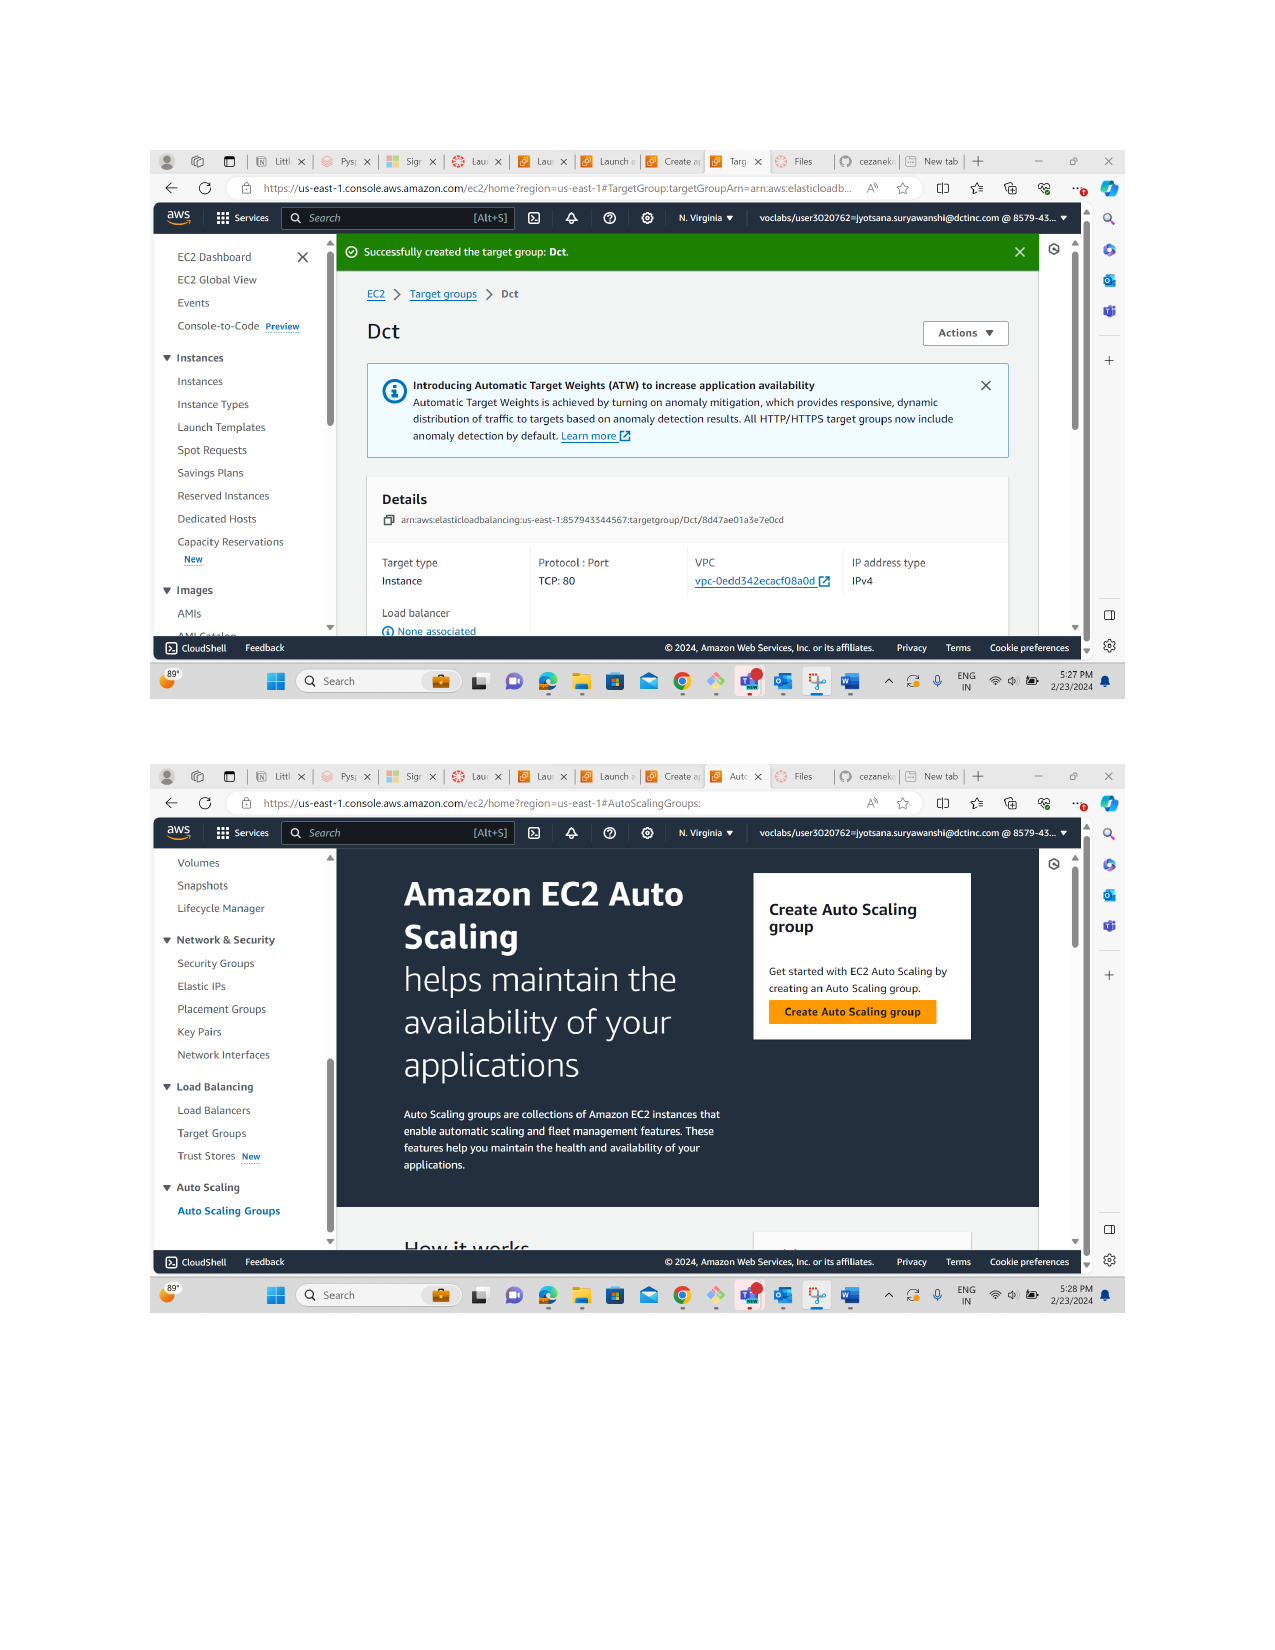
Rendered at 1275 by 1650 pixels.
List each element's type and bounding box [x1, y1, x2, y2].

picture [150, 764, 1125, 1313]
picture [150, 150, 1125, 699]
